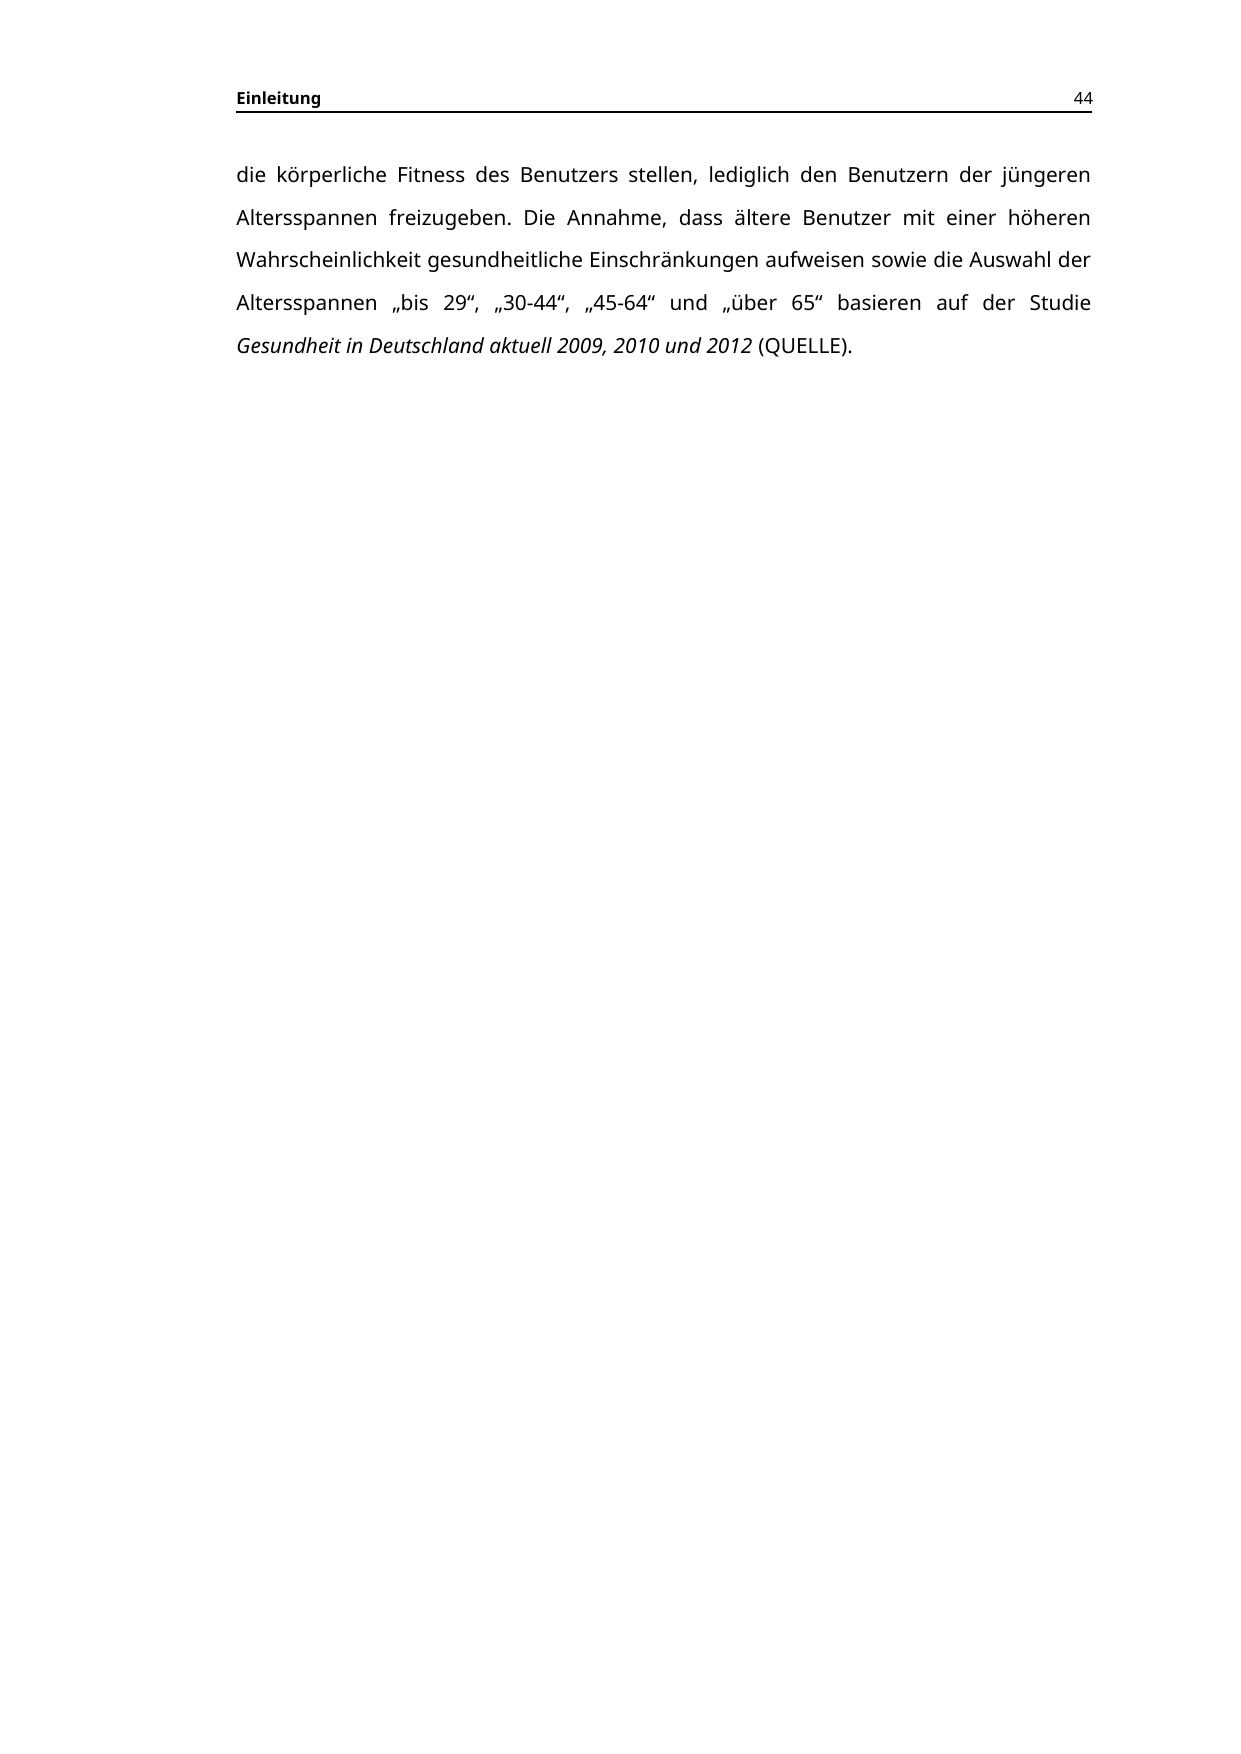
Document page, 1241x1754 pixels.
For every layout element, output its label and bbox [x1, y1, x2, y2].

text [236, 160, 1092, 359]
